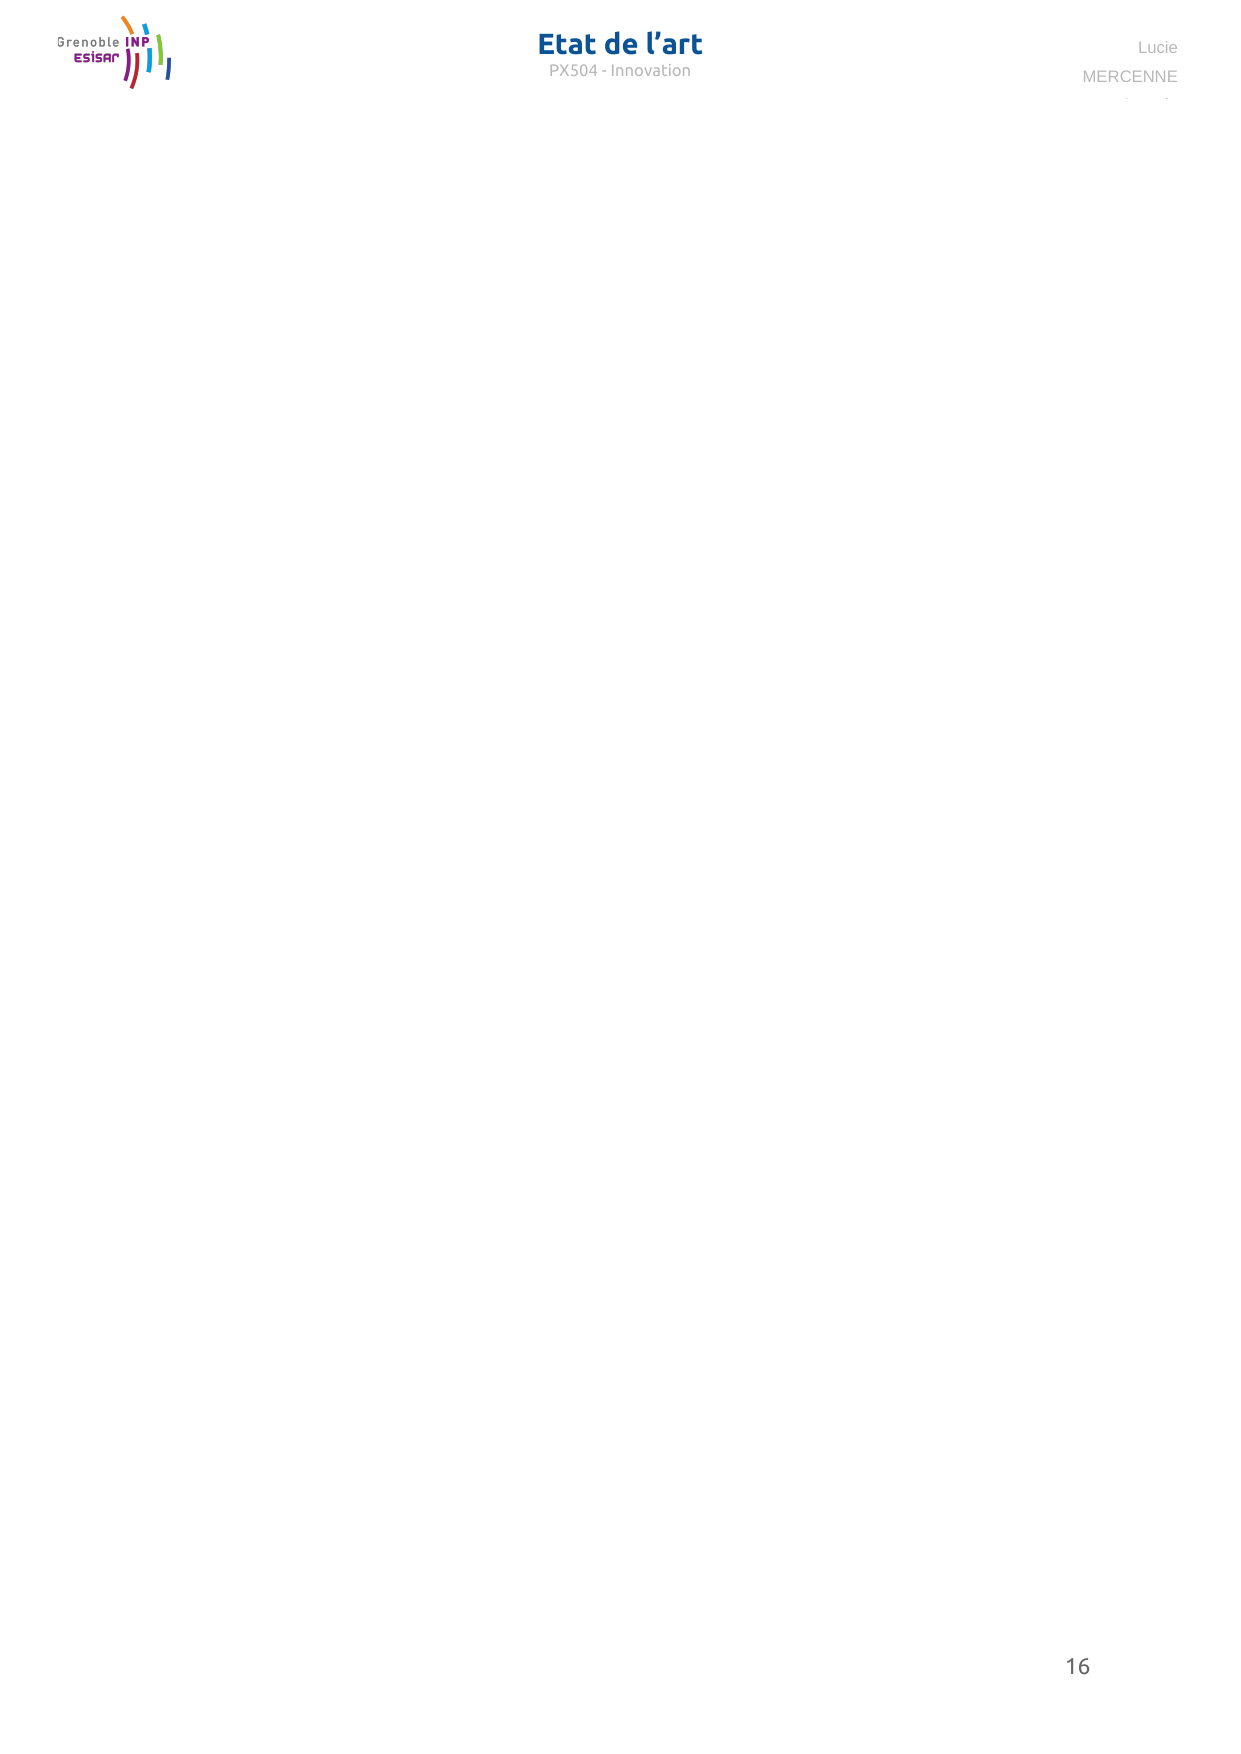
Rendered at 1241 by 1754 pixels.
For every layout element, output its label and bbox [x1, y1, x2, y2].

picture [57, 15, 171, 89]
